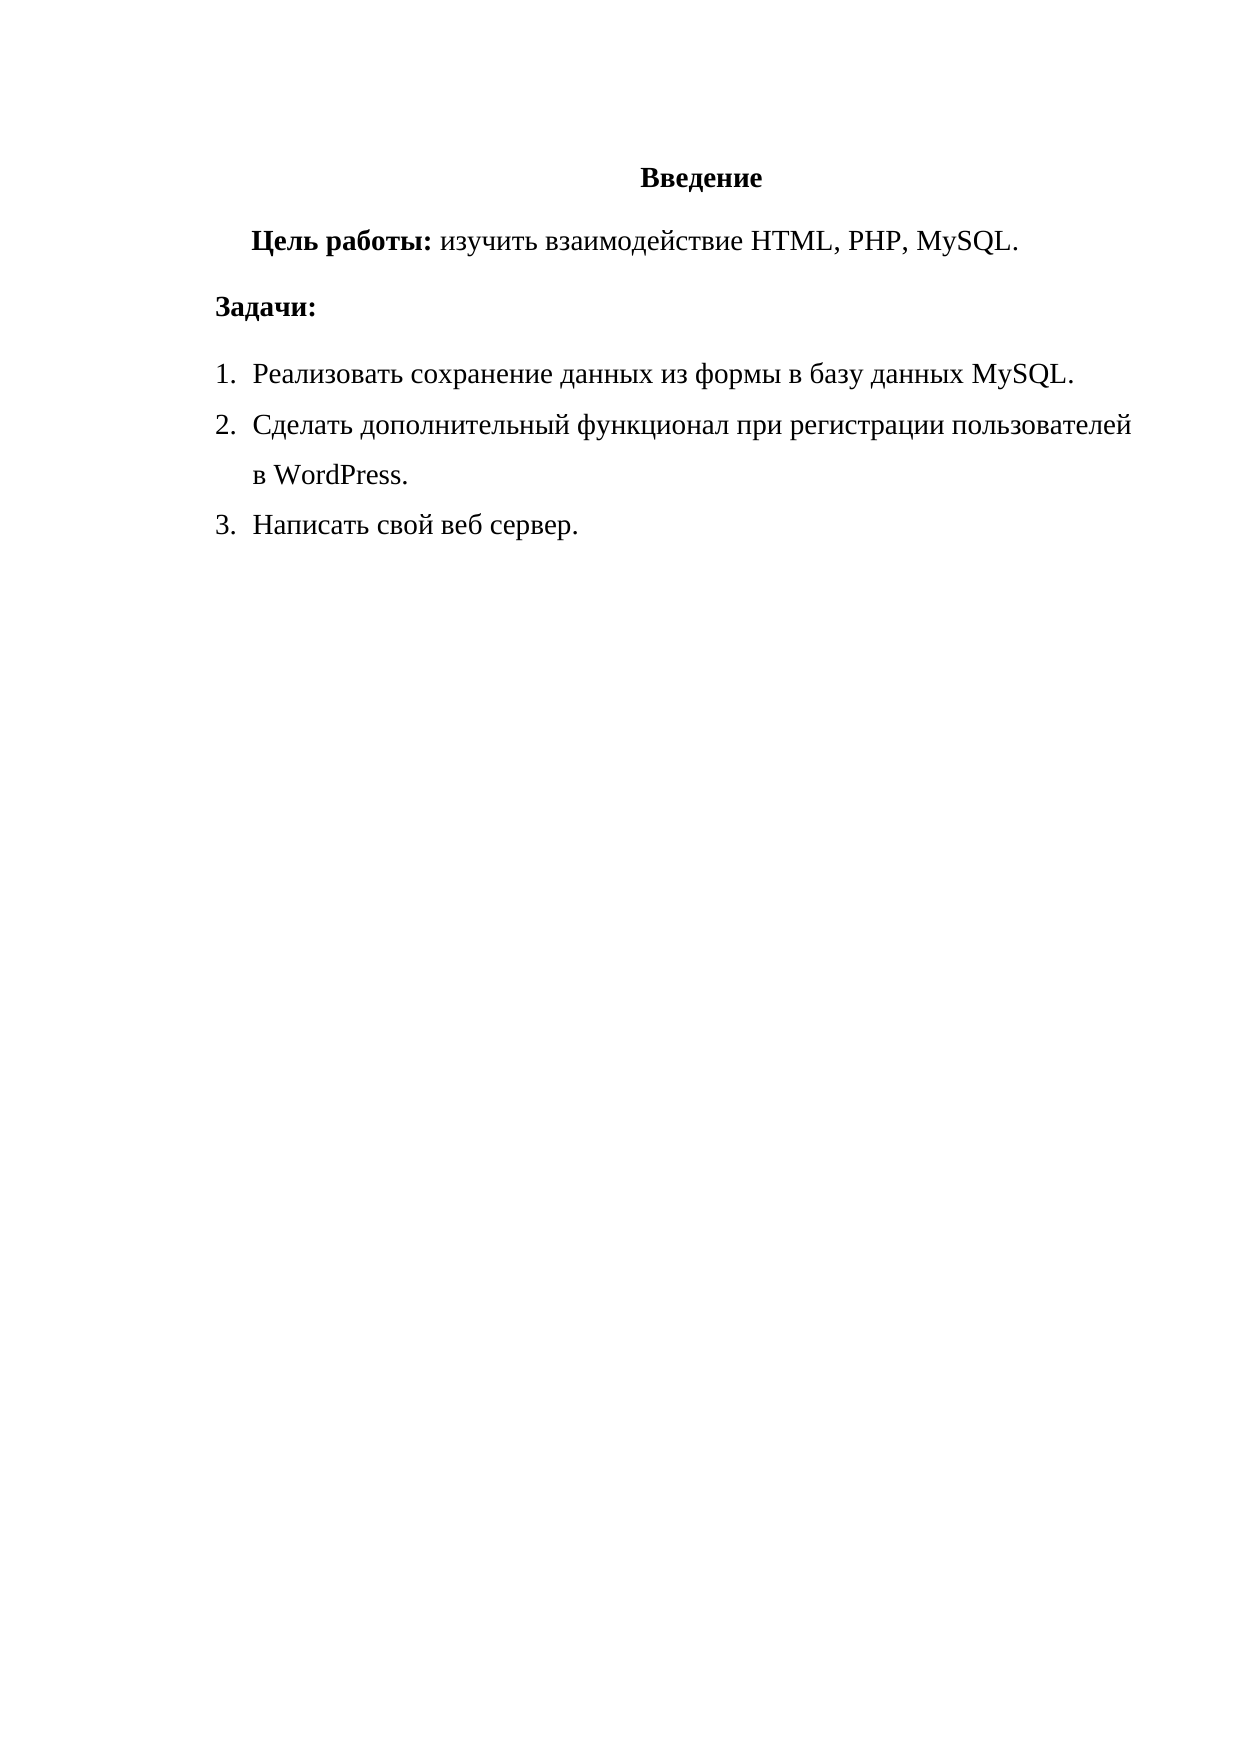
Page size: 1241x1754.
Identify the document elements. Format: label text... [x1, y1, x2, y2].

list Сделать дополнительный функционал при регистрации пользователей в WordPress. [215, 407, 1152, 491]
list Реализовать сохранение данных из формы в базу данных MySQL. [215, 357, 1152, 390]
list Написать свой веб сервер. [215, 507, 1152, 541]
subtitle Введение [177, 160, 1152, 193]
text Цель работы: изучить взаимодействие HTML, PHP, MySQL. [177, 223, 1152, 256]
text Задачи: [177, 289, 1152, 323]
